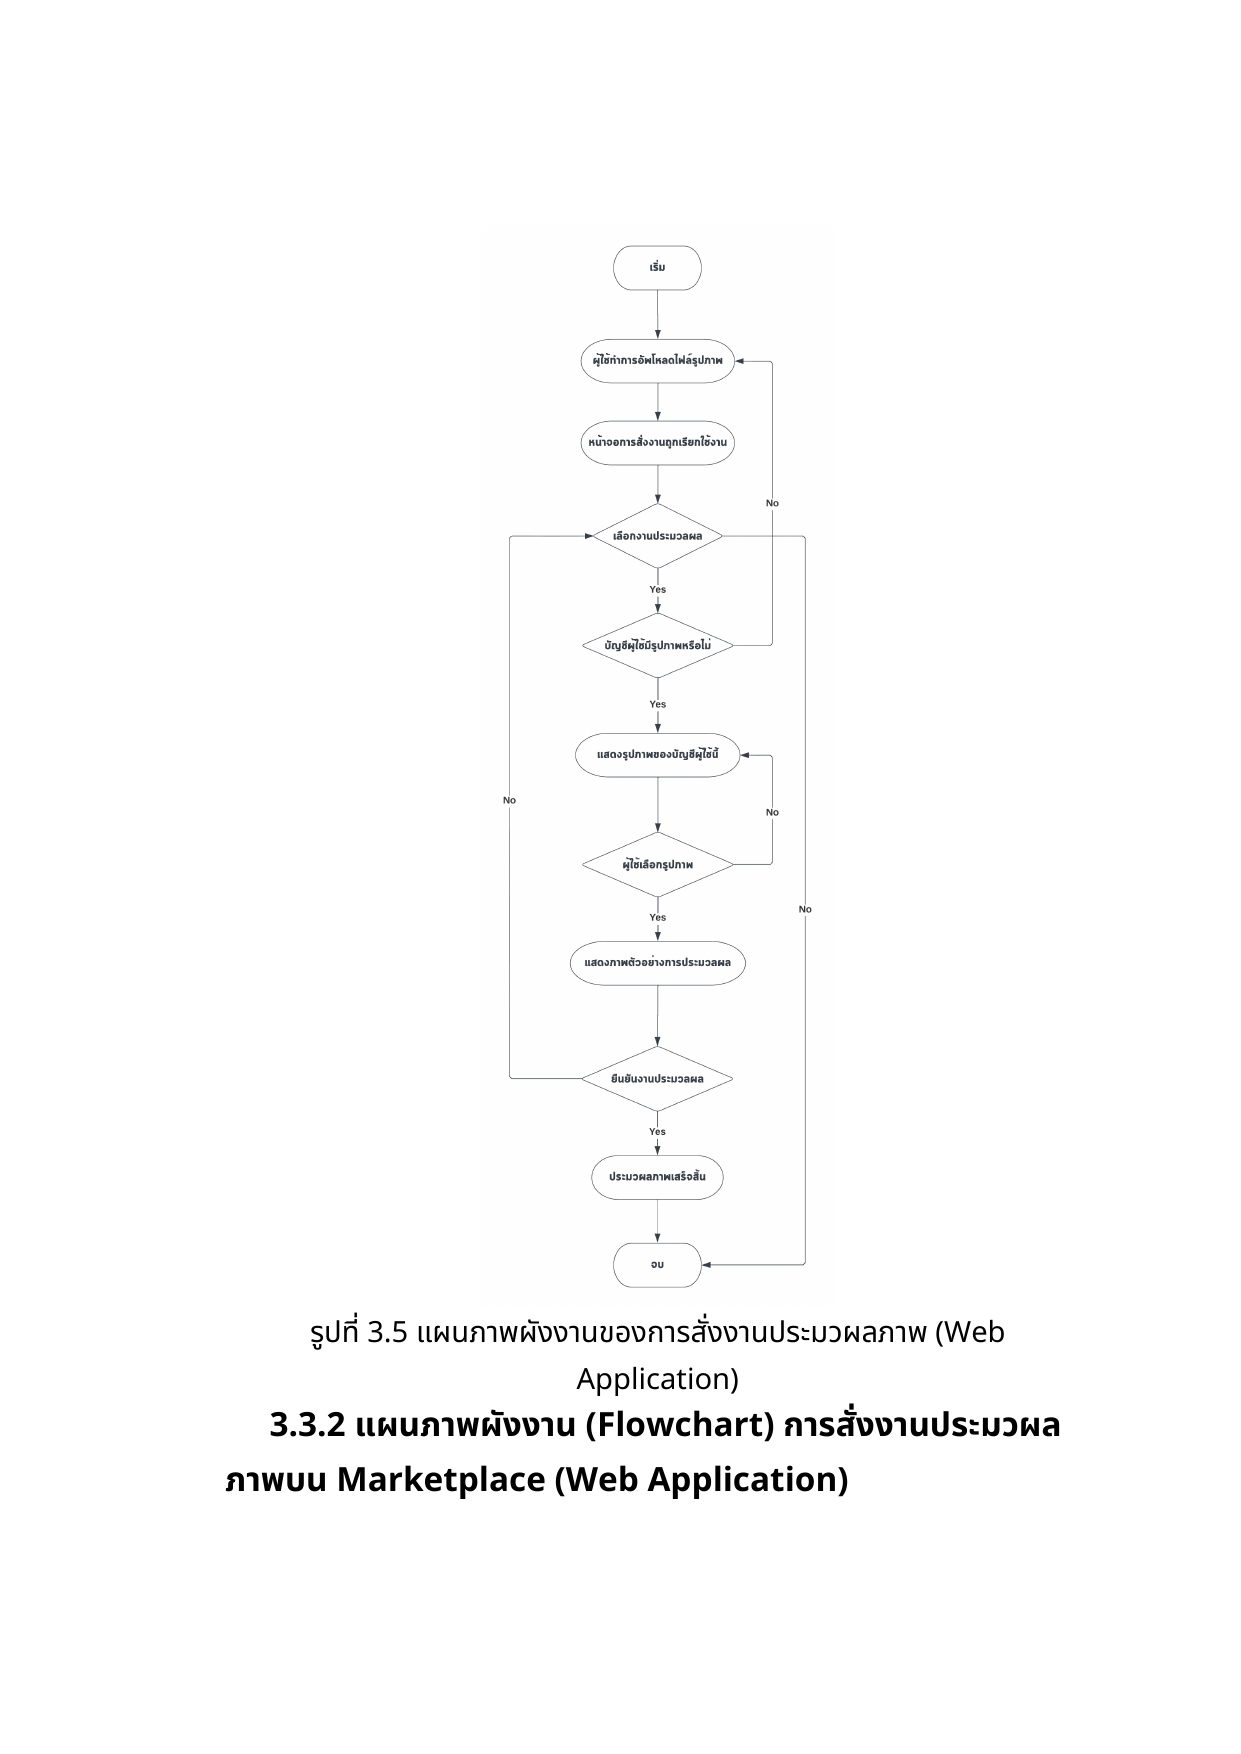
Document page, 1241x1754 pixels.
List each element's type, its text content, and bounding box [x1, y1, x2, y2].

text 3.3.2 แผนภาพผังงาน (Flowchart) การสั่งงานประมวผลภาพบน Marketplace (Web Application) [225, 1401, 1090, 1506]
text รูปที่ 3.5 แผนภาพผังงานของการสั่งงานประมวผลภาพ (Web Application) [225, 1311, 1090, 1398]
picture [481, 225, 834, 1309]
